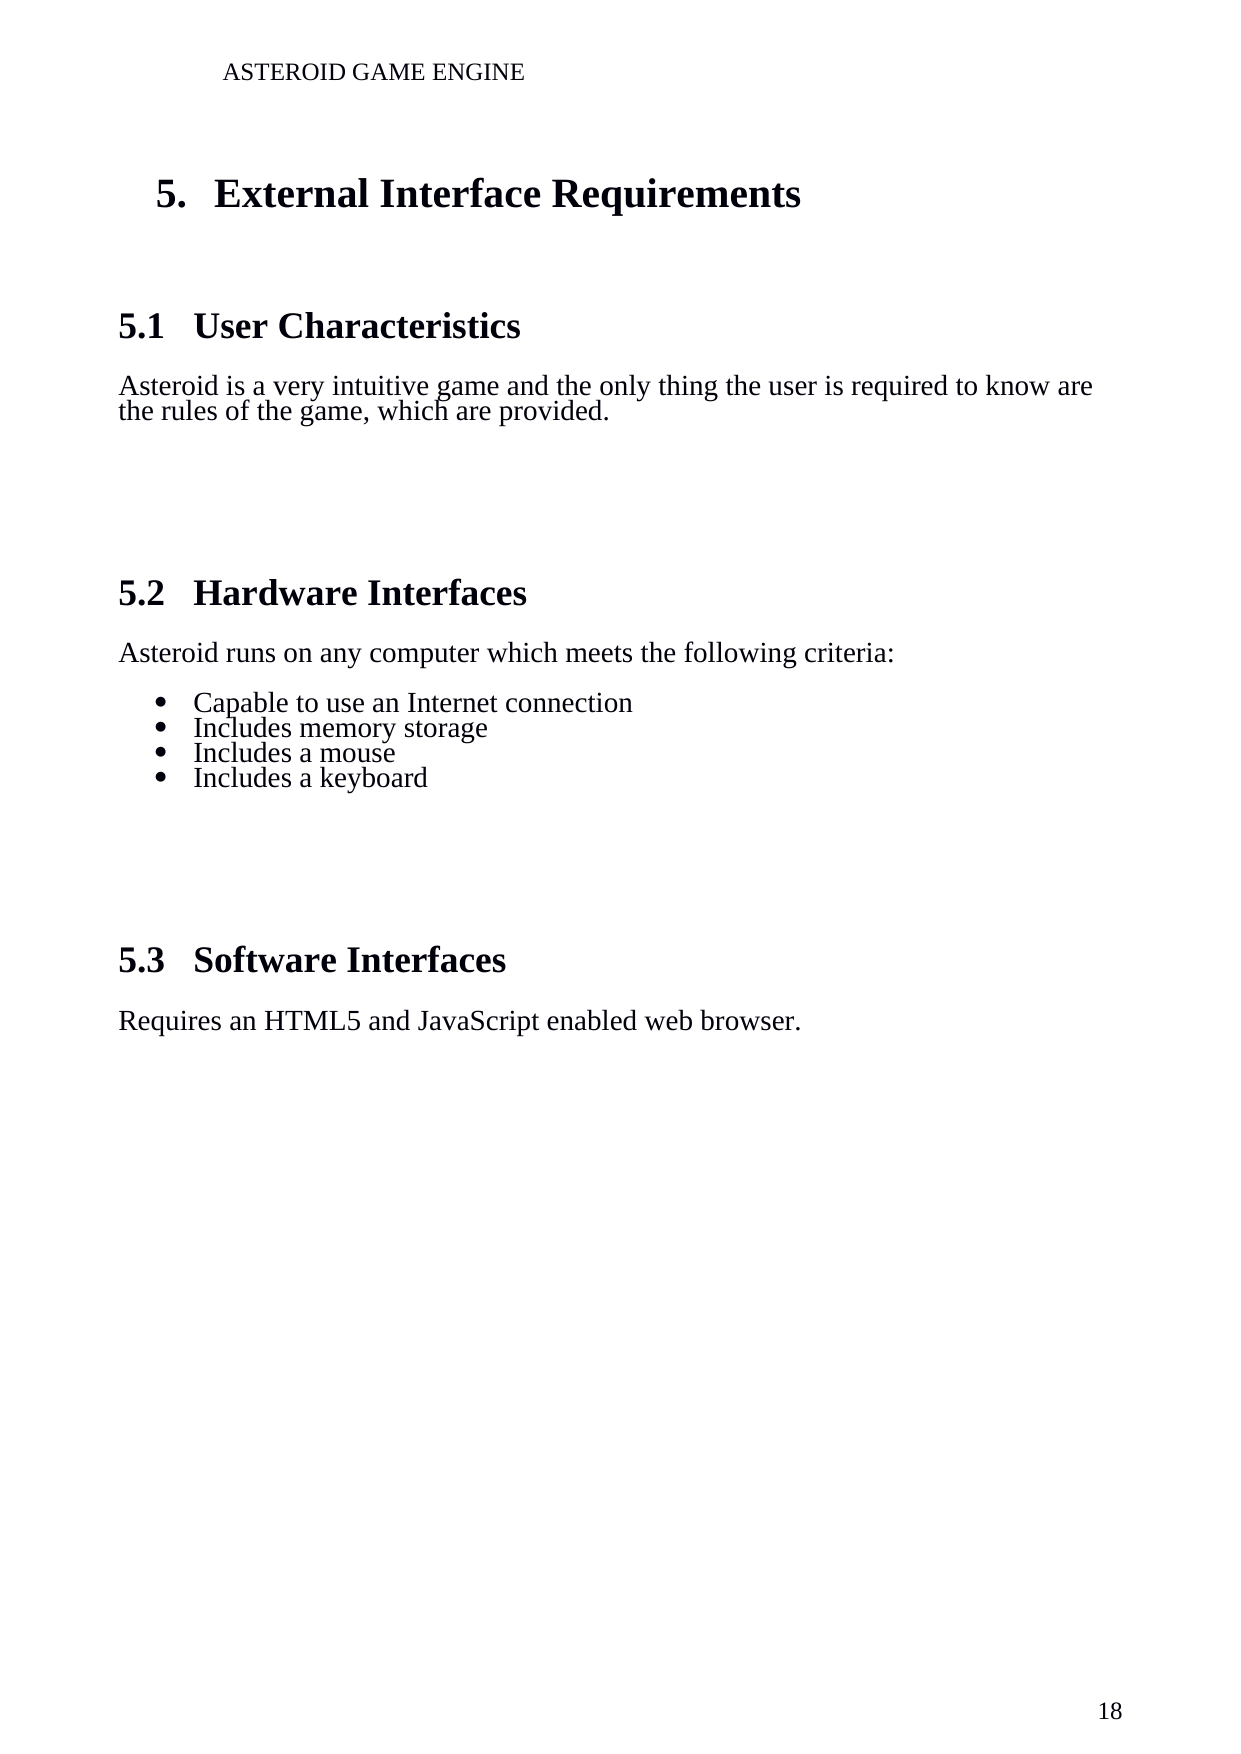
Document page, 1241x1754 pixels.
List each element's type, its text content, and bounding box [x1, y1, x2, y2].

text Asteroid is a very intuitive game and the only thing the user is required to know are the rules of the game, which are provided. [118, 375, 1122, 425]
list Includes memory storage [156, 718, 1122, 743]
subtitle 5.3 Software Interfaces [118, 938, 1122, 981]
list Capable to use an Internet connection [156, 693, 1122, 718]
list Includes a keyboard [156, 768, 1122, 793]
subtitle External Interface Requirements [156, 168, 1122, 216]
text Asteroid runs on any computer which meets the following criteria: [118, 643, 1122, 668]
text Requires an HTML5 and JavaScript enabled web browser. [118, 1010, 1122, 1035]
subtitle 5.1 User Characteristics [118, 303, 1122, 346]
subtitle 5.2 Hardware Interfaces [118, 570, 1122, 613]
list Includes a mouse [156, 743, 1122, 768]
